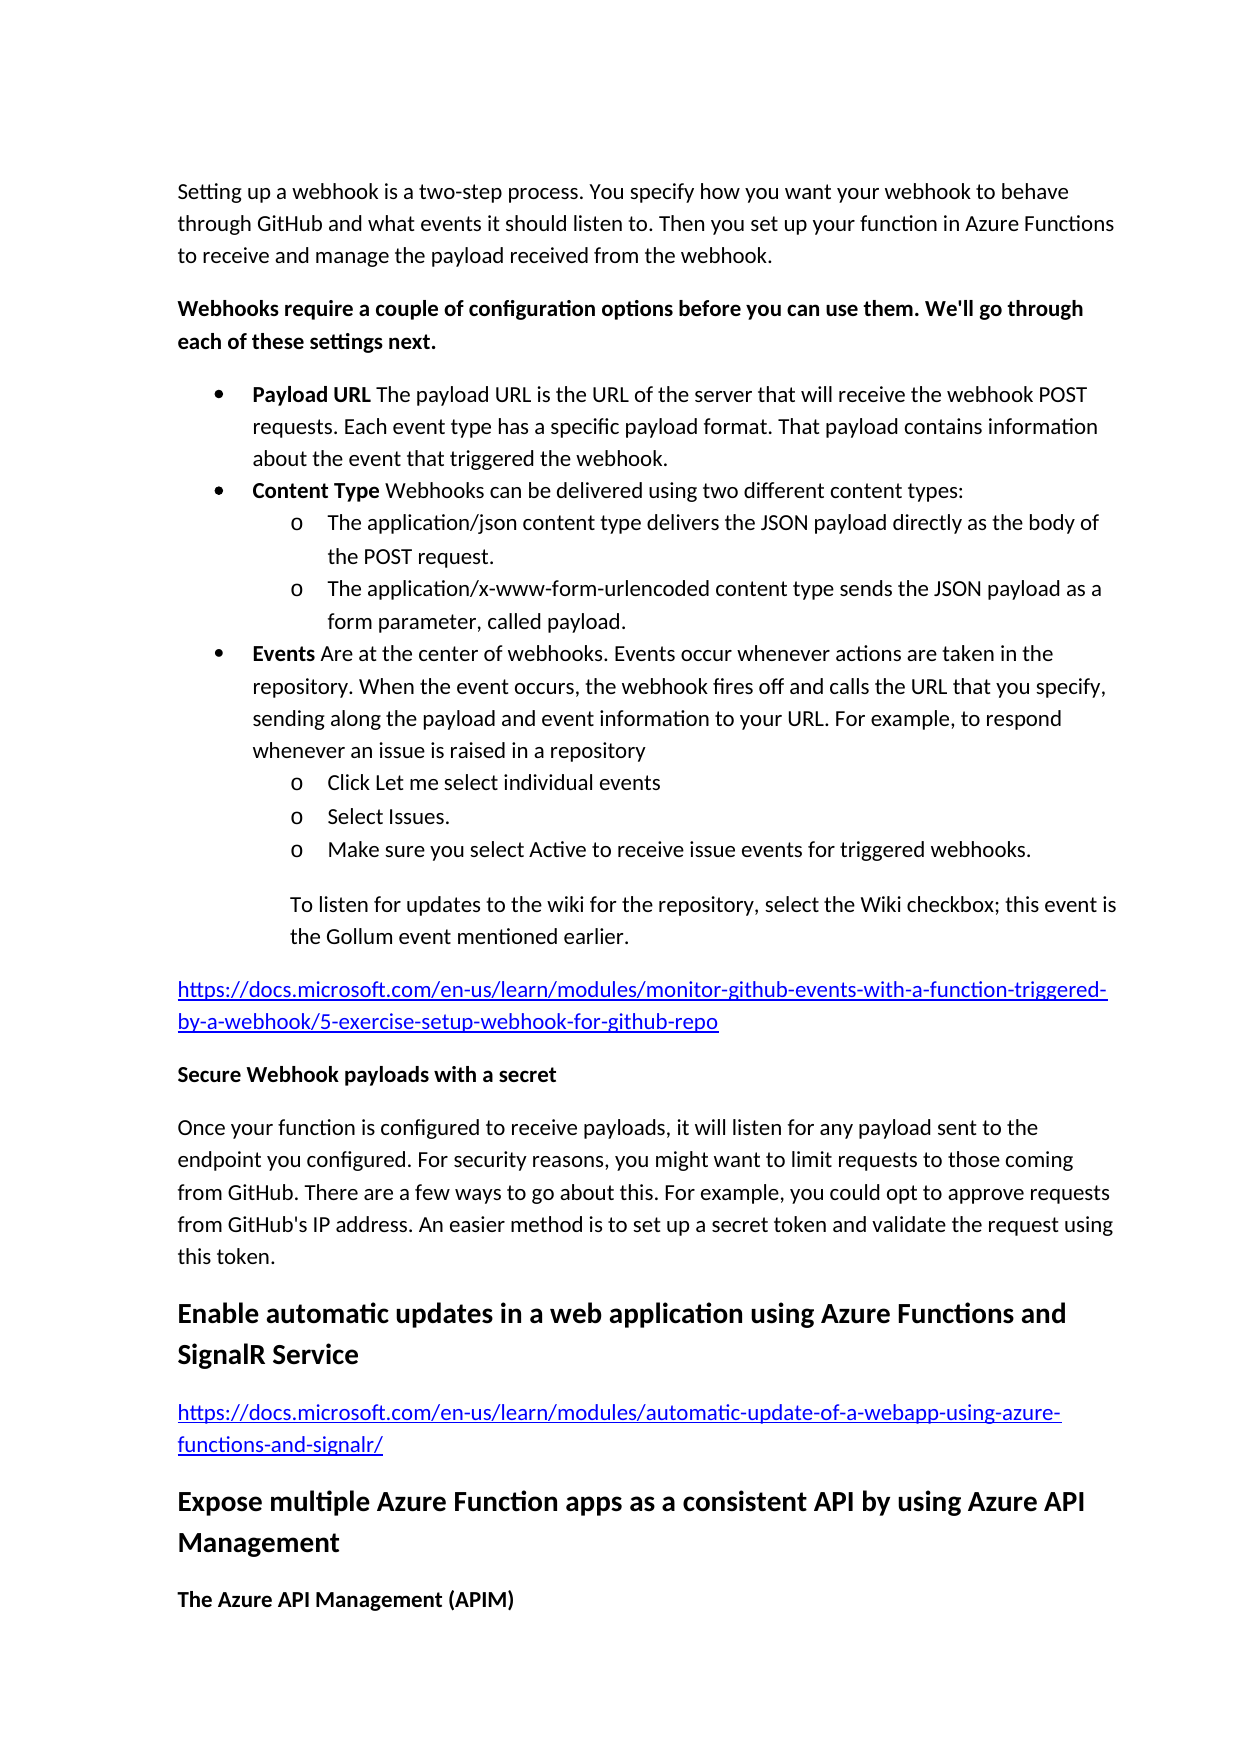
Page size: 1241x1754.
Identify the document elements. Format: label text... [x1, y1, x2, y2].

text Secure Webhook payloads with a secret [177, 1060, 1122, 1088]
list Content Type Webhooks can be delivered using two different content types: [215, 476, 1122, 504]
text Expose multiple Azure Function apps as a consistent API by using Azure API Management [177, 1483, 1122, 1559]
text https://docs.microsoft.com/en-us/learn/modules/automatic-update-of-a-webapp-using-azure-functions-and-signalr/ [177, 1398, 1122, 1458]
list Select Issues. [290, 802, 1122, 831]
list Events Are at the center of webhooks. Events occur whenever actions are taken in the repository. When the event occurs, the webhook fires off and calls the URL that you specify, sending along the payload and event information to your URL. For example, to respond whenever an issue is raised in a repository [215, 639, 1122, 764]
text To listen for updates to the wiki for the repository, select the Wiki checkbox; this event is the Gollum event mentioned earlier. [290, 890, 1122, 950]
list The application/json content type delivers the JSON payload directly as the body of the POST request. [290, 508, 1122, 570]
list Make sure you select Active to receive issue events for triggered webhooks. [290, 835, 1122, 864]
text Enable automatic updates in a web application using Azure Functions and SignalR Service [177, 1295, 1122, 1372]
text Once your function is configured to receive payloads, it will listen for any payload sent to the endpoint you configured. For security reasons, you might want to limit requests to those coming from GitHub. There are a few ways to go about this. For example, you could opt to approve requests from GitHub's IP address. An easier method is to set up a secret token and validate the request using this token. [177, 1113, 1122, 1270]
text Webhooks require a couple of configuration options before you can use them. We'll go through each of these settings next. [177, 294, 1122, 355]
list The application/x-www-form-urlencoded content type sends the JSON payload as a form parameter, called payload. [290, 574, 1122, 635]
text https://docs.microsoft.com/en-us/learn/modules/monitor-github-events-with-a-function-triggered-by-a-webhook/5-exercise-setup-webhook-for-github-repo [177, 975, 1122, 1035]
text The Azure API Management (APIM) [177, 1586, 1122, 1614]
text Setting up a webhook is a two-step process. You specify how you want your webhook to behave through GitHub and what events it should listen to. Then you set up your function in Azure Functions to receive and manage the payload received from the webhook. [177, 177, 1122, 269]
list Click Let me select individual events [290, 768, 1122, 797]
list Payload URL The payload URL is the URL of the server that will receive the webhook POST requests. Each event type has a specific payload format. That payload contains information about the event that triggered the webhook. [215, 380, 1122, 472]
